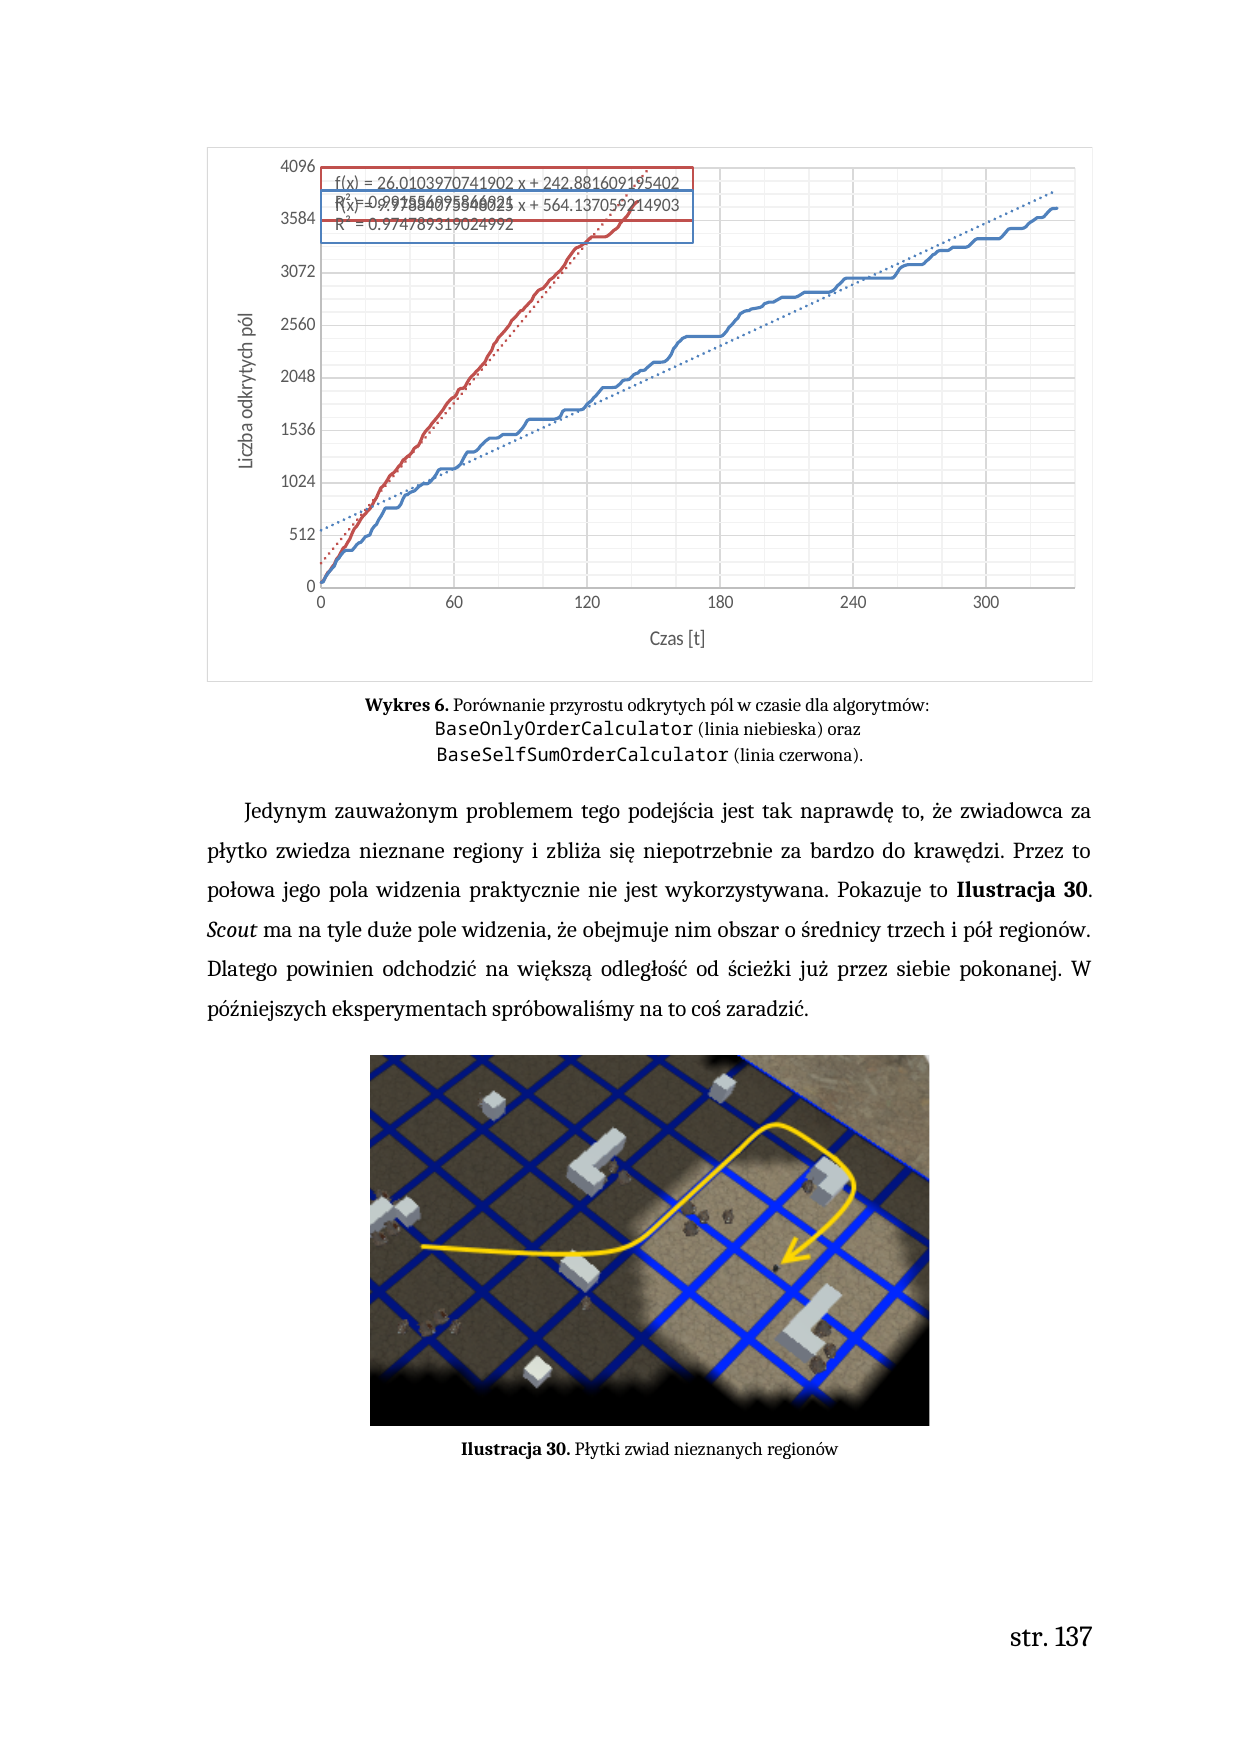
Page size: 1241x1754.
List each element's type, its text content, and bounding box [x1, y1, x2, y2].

text Wykres 6. Porównanie przyrostu odkrytych pól w czasie dla algorytmów: BaseOnlyOrderCalculator (linia niebieska) oraz BaseSelfSumOrderCalculator (linia czerwona). [207, 694, 1092, 767]
text Jedynym zauważonym problemem tego podejścia jest tak naprawdę to, że zwiadowca za płytko zwiedza nieznane regiony i zbliża się niepotrzebnie za bardzo do krawędzi. Przez to połowa jego pola widzenia praktycznie nie jest wykorzystywana. Pokazuje to Ilustracja 30. Scout ma na tyle duże pole widzenia, że obejmuje nim obszar o średnicy trzech i pół regionów. Dlatego powinien odchodzić na większą odległość od ścieżki już przez siebie pokonanej. W późniejszych eksperymentach spróbowaliśmy na to coś zaradzić. [207, 798, 1092, 1022]
picture [370, 1055, 930, 1426]
text Ilustracja 30. Płytki zwiad nieznanych regionów [207, 1438, 1092, 1460]
